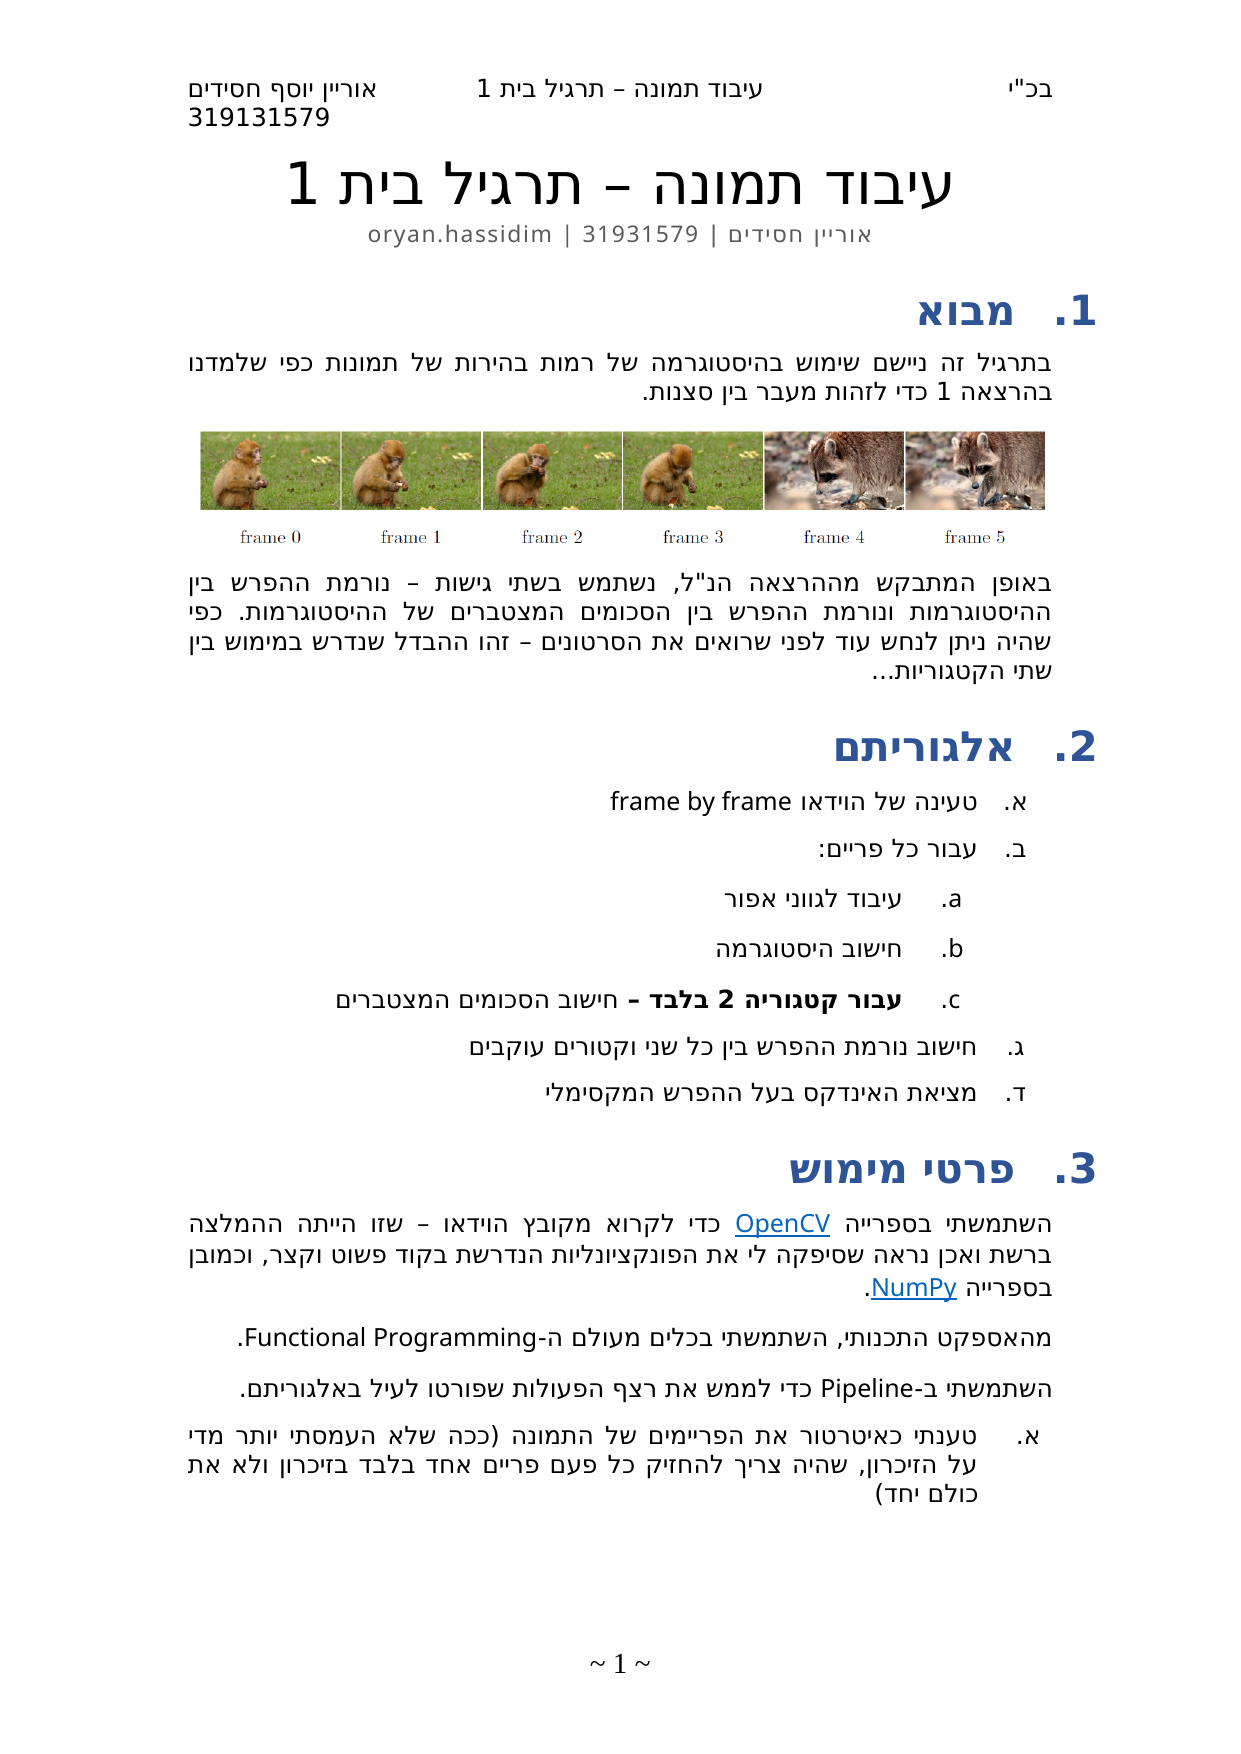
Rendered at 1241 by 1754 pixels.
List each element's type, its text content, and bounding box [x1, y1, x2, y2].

list טענתי כאיטרטור את הפריימים של התמונה (ככה שלא העמסתי יותר מדי על הזיכרון, שהיה צריך להחזיק כל פעם פריים אחד בלבד בזיכרון ולא את כולם יחד) [187, 1421, 1016, 1509]
subtitle אוריין חסידים | oryan.hassidim | 31931579 [187, 218, 1053, 249]
list עבור קטגוריה 2 בלבד – חישוב הסכומים המצטברים [187, 982, 940, 1016]
subtitle פרטי מימוש [187, 1145, 1053, 1193]
list מציאת האינדקס בעל ההפרש המקסימלי [187, 1078, 1015, 1107]
text בתרגיל זה ניישם שימוש בהיסטוגרמה של רמות בהירות של תמונות כפי שלמדנו בהרצאה 1 כדי לזהות מעבר בין סצנות. [187, 348, 1053, 406]
text השתמשתי בספרייה OpenCV כדי לקרוא מקובץ הוידאו – שזו הייתה ההמלצה ברשת ואכן נראה שסיפקה לי את הפונקציונליות הנדרשת בקוד פשוט וקצר, וכמובן בספרייה NumPy. [187, 1206, 1053, 1303]
list חישוב היסטוגרמה [187, 931, 940, 965]
list עבור כל פריים: [187, 834, 1015, 863]
subtitle אלגוריתם [187, 723, 1053, 771]
subtitle מבוא [187, 287, 1053, 335]
list חישוב נורמת ההפרש בין כל שני וקטורים עוקבים [187, 1032, 1015, 1062]
list טעינה של הוידאו frame by frame [187, 784, 1015, 818]
list עיבוד לגווני אפור [187, 880, 940, 914]
text באופן המתבקש מההרצאה הנ"ל, נשתמש בשתי גישות – נורמת ההפרש בין ההיסטוגרמות ונורמת ההפרש בין הסכומים המצטברים של ההיסטוגרמות. כפי שהיה ניתן לנחש עוד לפני שרואים את הסרטונים – זהו ההבדל שנדרש במימוש בין שתי הקטגוריות... [187, 568, 1053, 685]
picture [187, 422, 1053, 552]
text מהאספקט התכנותי, השתמשתי בכלים מעולם ה-Functional Programming. [187, 1320, 1053, 1354]
text השתמשתי ב-Pipeline כדי לממש את רצף הפעולות שפורטו לעיל באלגוריתם. [187, 1371, 1053, 1405]
